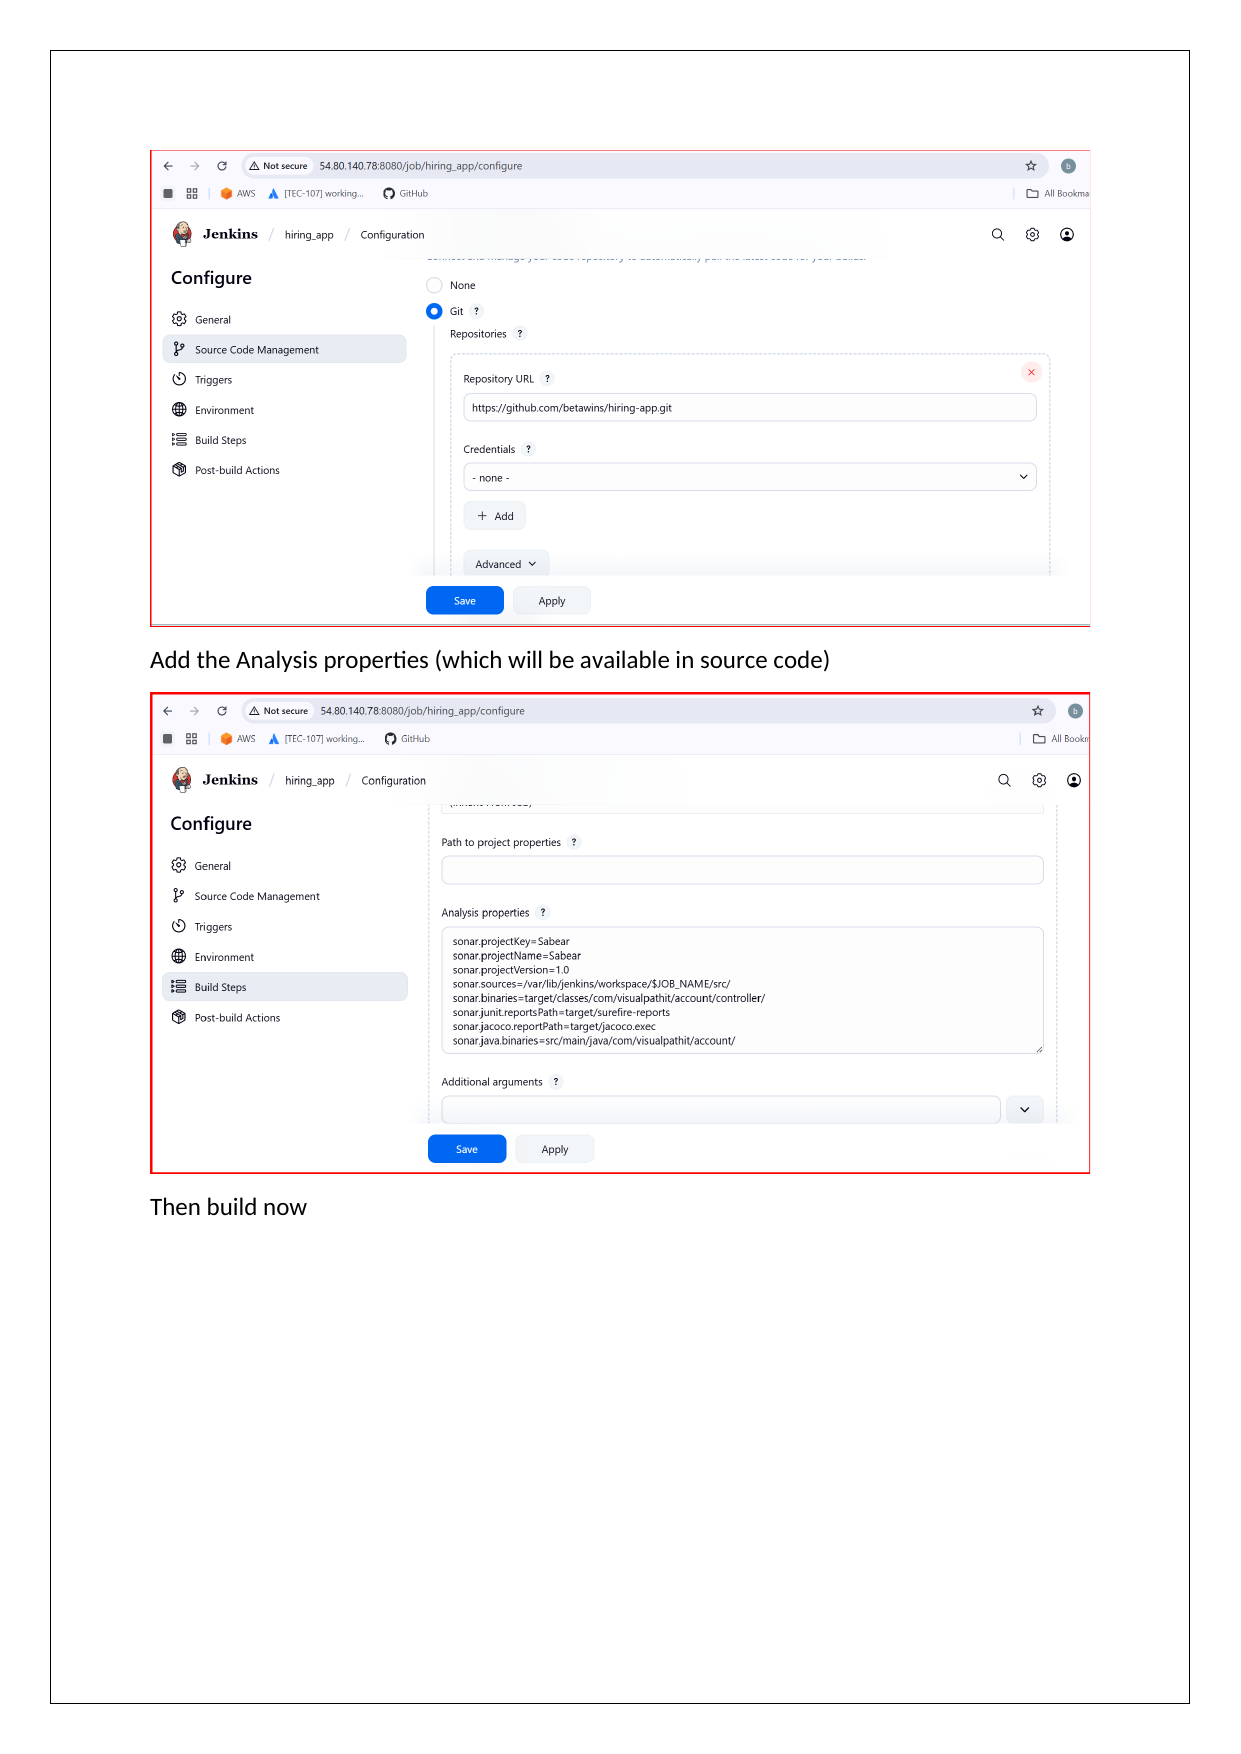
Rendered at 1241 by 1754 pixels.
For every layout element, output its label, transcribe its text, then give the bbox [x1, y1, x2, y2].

picture [150, 692, 1091, 1174]
text Add the Analysis properties (which will be available in source code) [150, 644, 1090, 675]
text Then build now [150, 1191, 1090, 1222]
picture [150, 150, 1091, 627]
